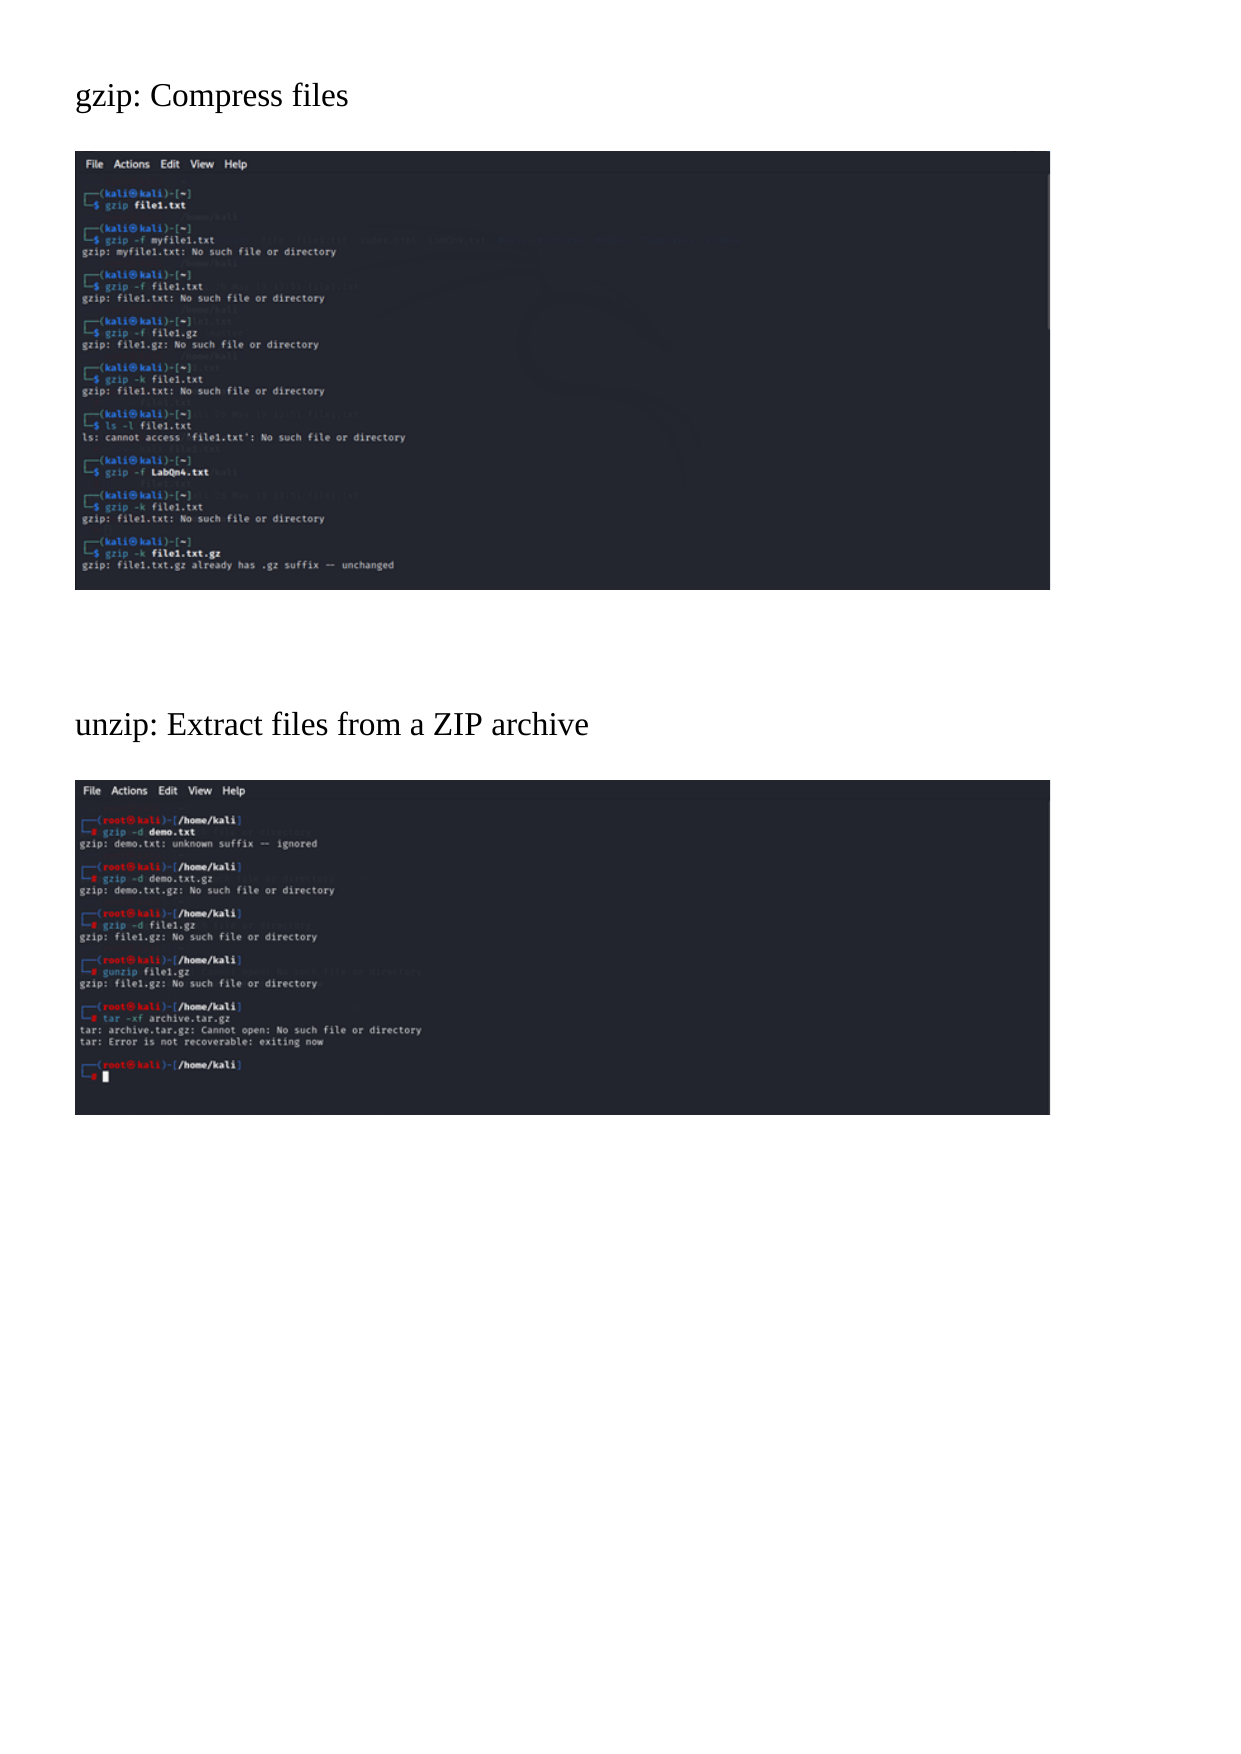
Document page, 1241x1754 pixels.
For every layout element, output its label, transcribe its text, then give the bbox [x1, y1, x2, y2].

picture [75, 780, 1050, 1115]
picture [75, 151, 1050, 590]
text unzip: Extract files from a ZIP archive [75, 704, 1165, 742]
text gzip: Compress files [75, 75, 1165, 113]
